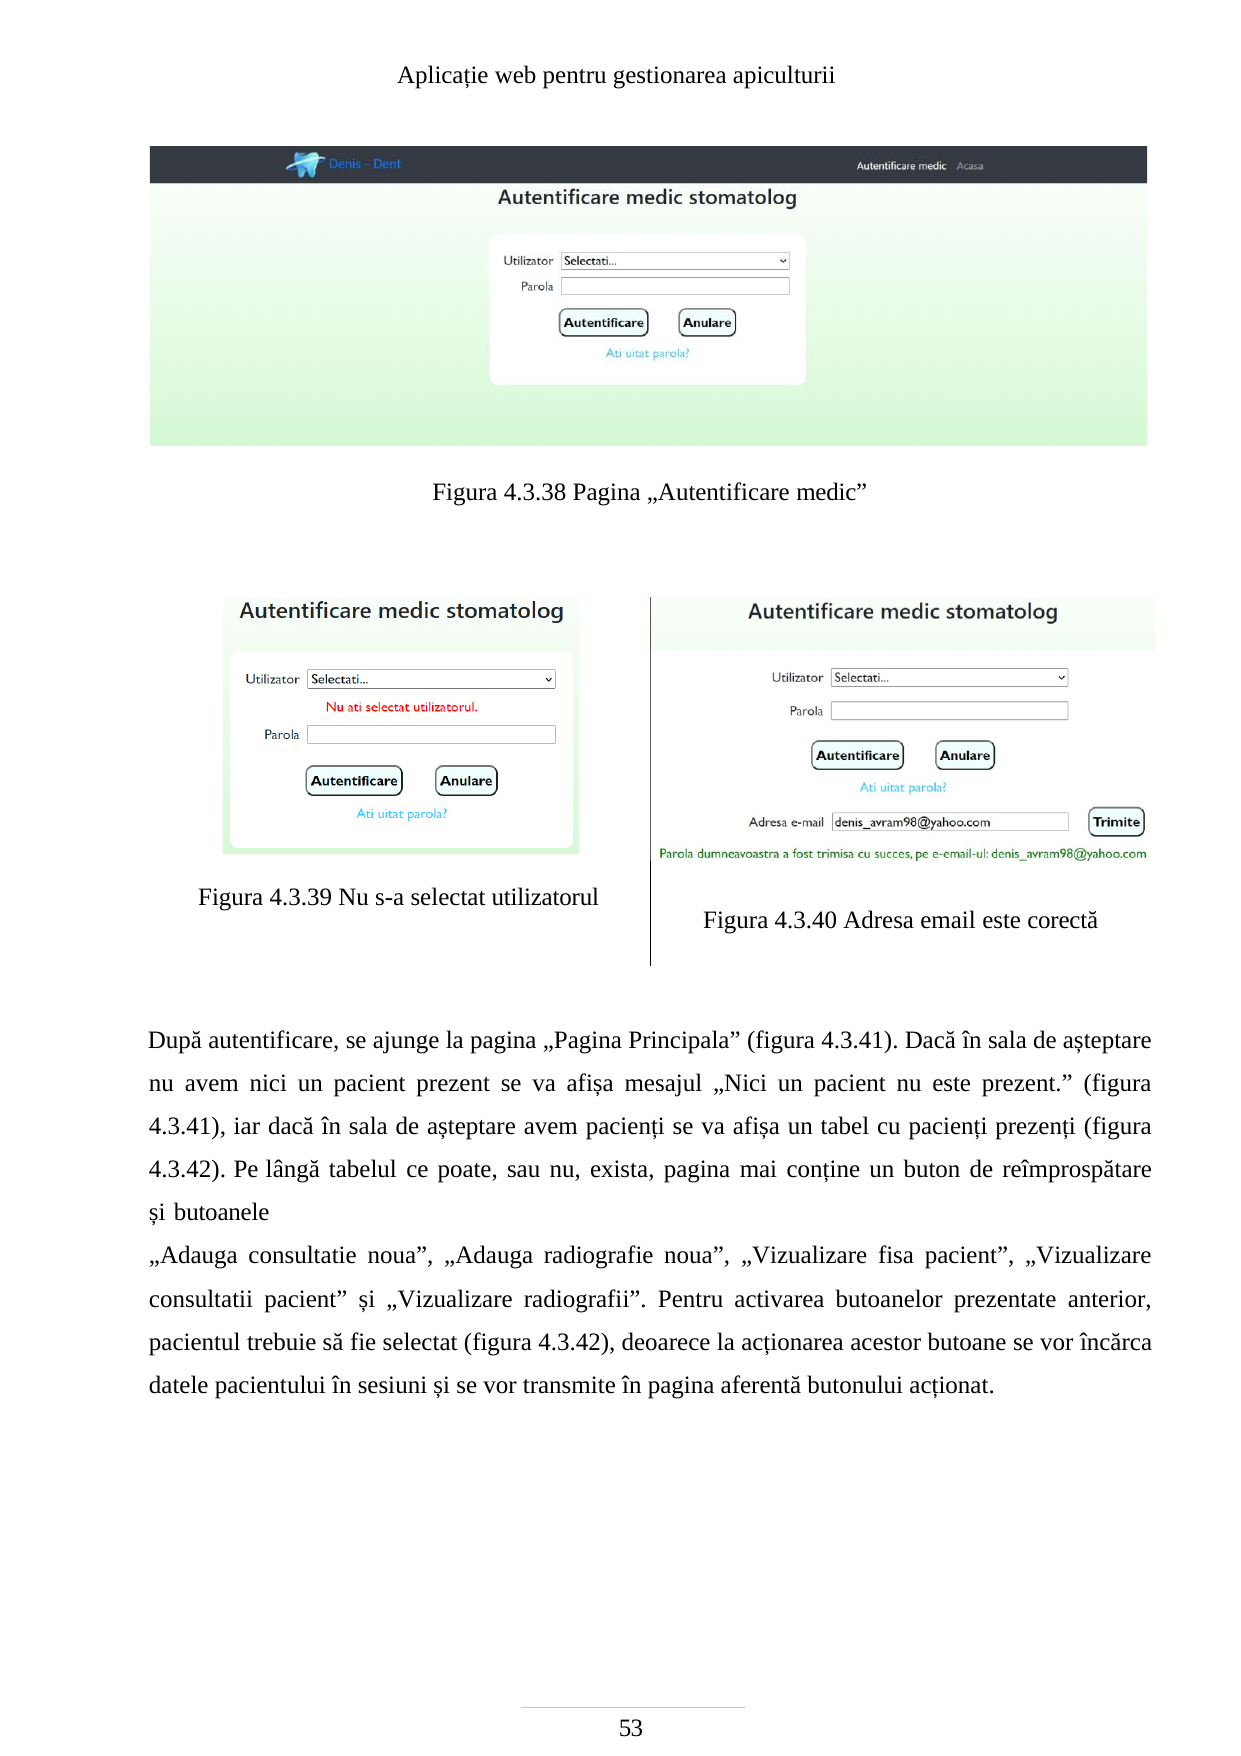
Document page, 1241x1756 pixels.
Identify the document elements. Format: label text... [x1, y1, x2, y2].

table_header Figura 4.3.40 Adresa email este corectă [651, 597, 1162, 966]
picture [222, 597, 579, 854]
picture [149, 146, 1148, 446]
text „Adauga consultatie noua”, „Adauga radiografie noua”, „Vizualizare fisa pacient”, „Vizualizare consultatii pacient” și „Vizualizare radiografii”. Pentru activarea butoanelor prezentate anterior, pacientul trebuie să fie selectat (figura 4.3.42), deoarece la acționarea acestor butoane se vor încărca datele pacientului în sesiuni și se vor transmite în pagina aferentă butonului acționat. [149, 1241, 1152, 1399]
text Figura 4.3.38 Pagina „Autentificare medic” [119, 477, 1180, 506]
picture [650, 597, 1155, 861]
text După autentificare, se ajunge la pagina „Pagina Principala” (figura 4.3.41). Dacă în sala de așteptare nu avem nici un pacient prezent se va afișa mesajul „Nici un pacient nu este prezent.” (figura 4.3.41), iar dacă în sala de așteptare avem pacienți se va afișa un tabel cu pacienți prezenți (figura 4.3.42). Pe lângă tabelul ce poate, sau nu, exista, pagina mai conține un buton de reîmprospătare și butoanele [148, 1025, 1152, 1226]
picture [183, 1705, 1081, 1714]
table_header Figura 4.3.39 Nu s-a selectat utilizatorul [193, 597, 650, 966]
